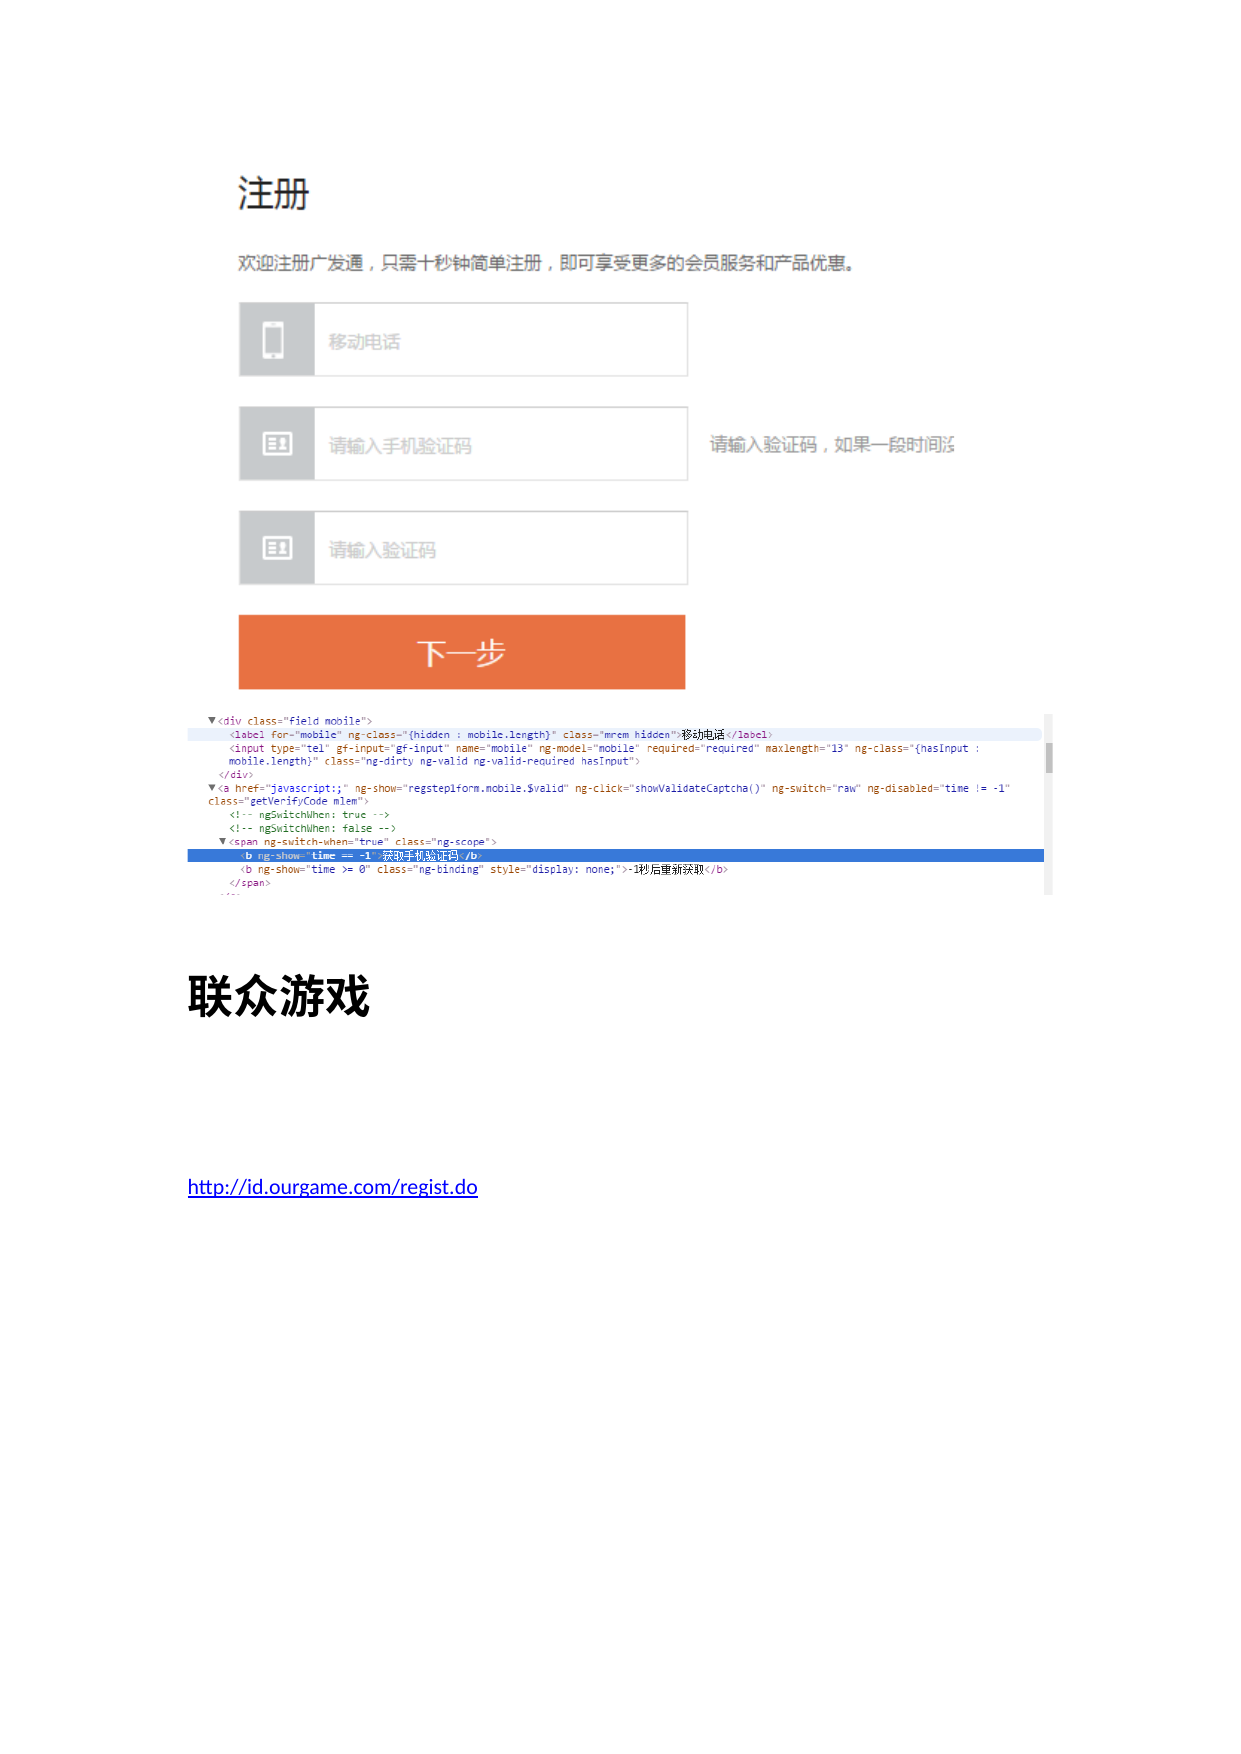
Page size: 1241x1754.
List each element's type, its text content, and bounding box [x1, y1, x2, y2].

text http://id.ourgame.com/regist.do [187, 1170, 1053, 1203]
picture [187, 714, 1053, 895]
subtitle 联众游戏 [187, 945, 1053, 1042]
picture [187, 162, 955, 703]
